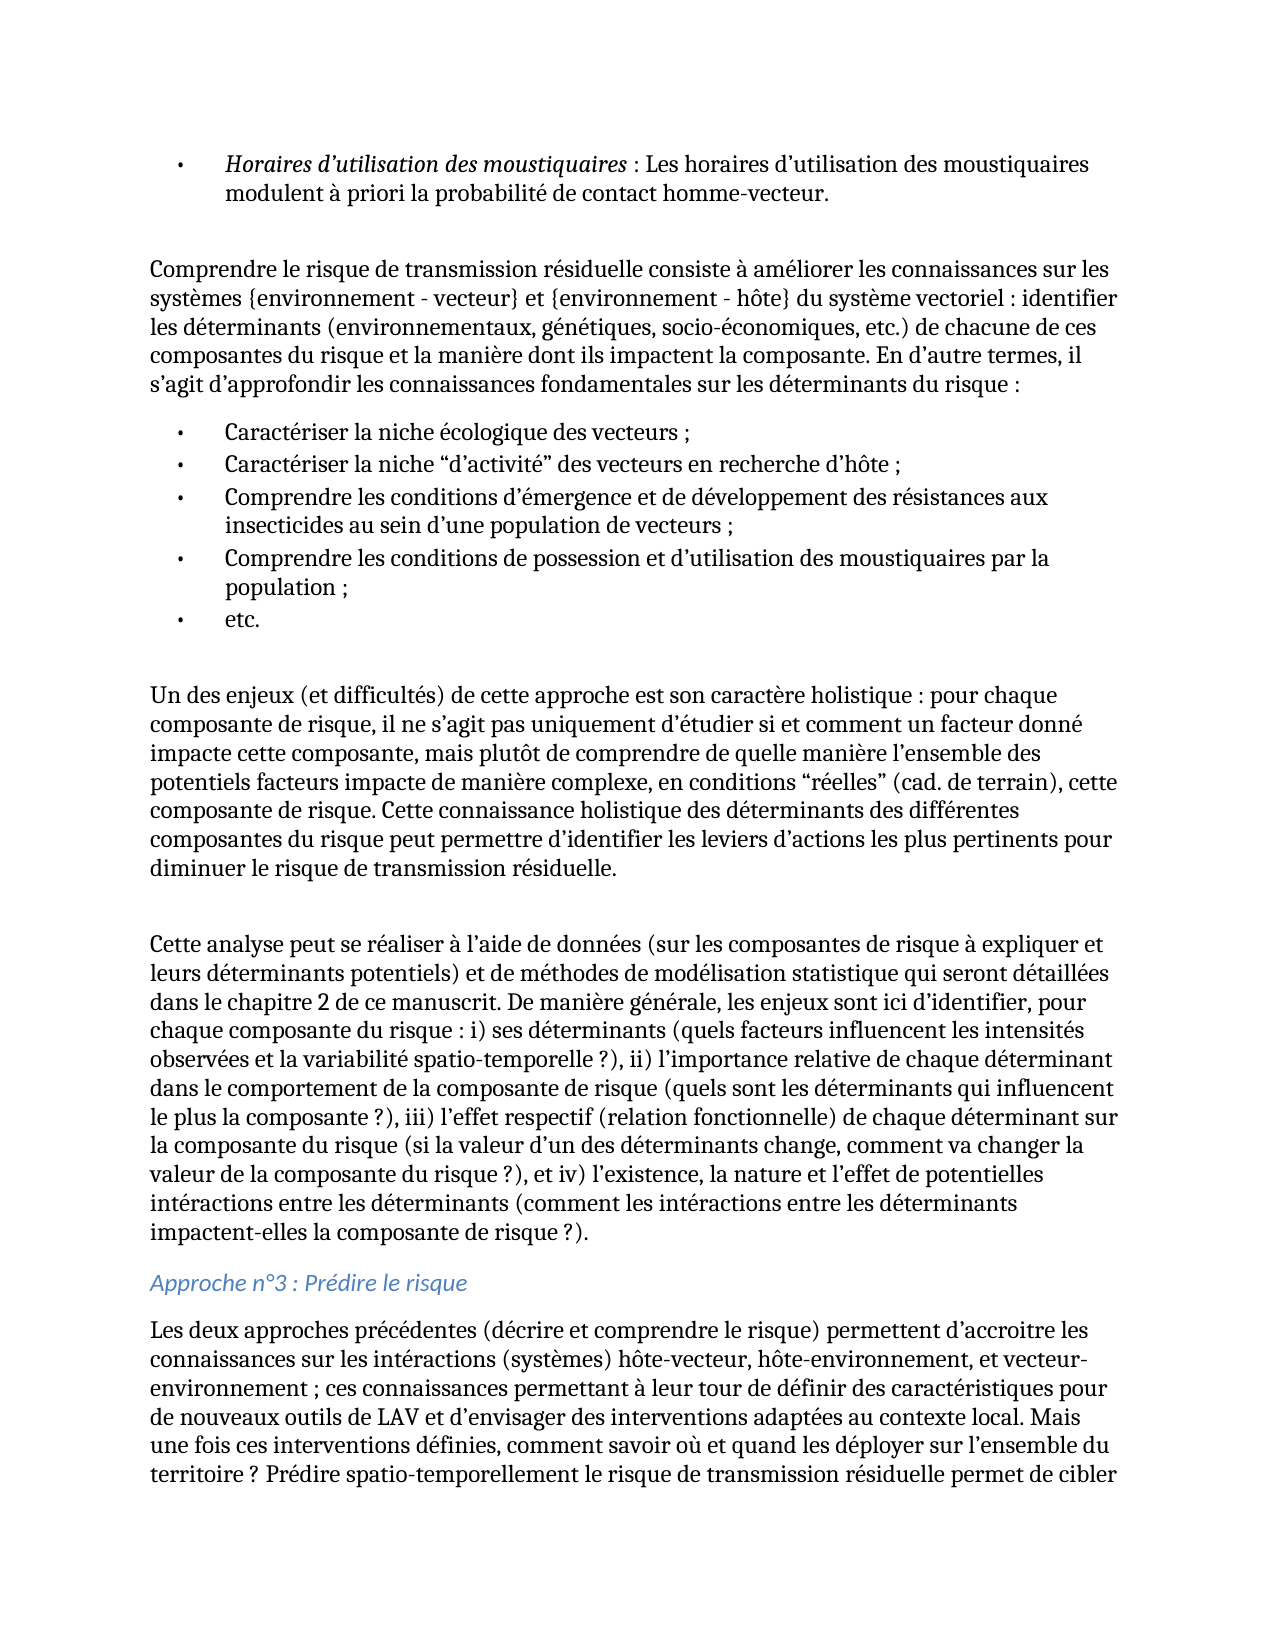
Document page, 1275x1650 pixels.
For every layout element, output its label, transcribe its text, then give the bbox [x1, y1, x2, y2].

list Comprendre les conditions d’émergence et de développement des résistances aux insecticides au sein d’une population de vecteurs ; [175, 482, 1125, 540]
list etc. [175, 605, 1125, 662]
text Un des enjeux (et difficultés) de cette approche est son caractère holistique : pour chaque composante de risque, il ne s’agit pas uniquement d’étudier si et comment un facteur donné impacte cette composante, mais plutôt de comprendre de quelle manière l’ensemble des potentiels facteurs impacte de manière complexe, en conditions “réelles” (cad. de terrain), cette composante de risque. Cette connaissance holistique des déterminants des différentes composantes du risque peut permettre d’identifier les leviers d’actions les plus pertinents pour diminuer le risque de transmission résiduelle. [150, 681, 1125, 911]
list Horaires d’utilisation des moustiquaires : Les horaires d’utilisation des moustiquaires modulent à priori la probabilité de contact homme-vecteur. [175, 150, 1125, 236]
subtitle Approche n°3 : Prédire le risque [150, 1267, 1125, 1298]
list Caractériser la niche écologique des vecteurs ; [175, 417, 1125, 446]
text Cette analyse peut se réaliser à l’aide de données (sur les composantes de risque à expliquer et leurs déterminants potentiels) et de méthodes de modélisation statistique qui seront détaillées dans le chapitre 2 de ce manuscrit. De manière générale, les enjeux sont ici d’identifier, pour chaque composante du risque : i) ses déterminants (quels facteurs influencent les intensités observées et la variabilité spatio-temporelle ?), ii) l’importance relative de chaque déterminant dans le comportement de la composante de risque (quels sont les déterminants qui influencent le plus la composante ?), iii) l’effet respectif (relation fonctionnelle) de chaque déterminant sur la composante du risque (si la valeur d’un des déterminants change, comment va changer la valeur de la composante du risque ?), et iv) l’existence, la nature et l’effet de potentielles intéractions entre les déterminants (comment les intéractions entre les déterminants impactent-elles la composante de risque ?). [150, 930, 1125, 1246]
text Comprendre le risque de transmission résiduelle consiste à améliorer les connaissances sur les systèmes {environnement - vecteur} et {environnement - hôte} du système vectoriel : identifier les déterminants (environnementaux, génétiques, socio-économiques, etc.) de chacune de ces composantes du risque et la manière dont ils impactent la composante. En d’autre termes, il s’agit d’approfondir les connaissances fondamentales sur les déterminants du risque : [150, 255, 1125, 399]
list Caractériser la niche “d’activité” des vecteurs en recherche d’hôte ; [175, 450, 1125, 479]
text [150, 1316, 1125, 1489]
list Comprendre les conditions de possession et d’utilisation des moustiquaires par la population ; [175, 544, 1125, 601]
